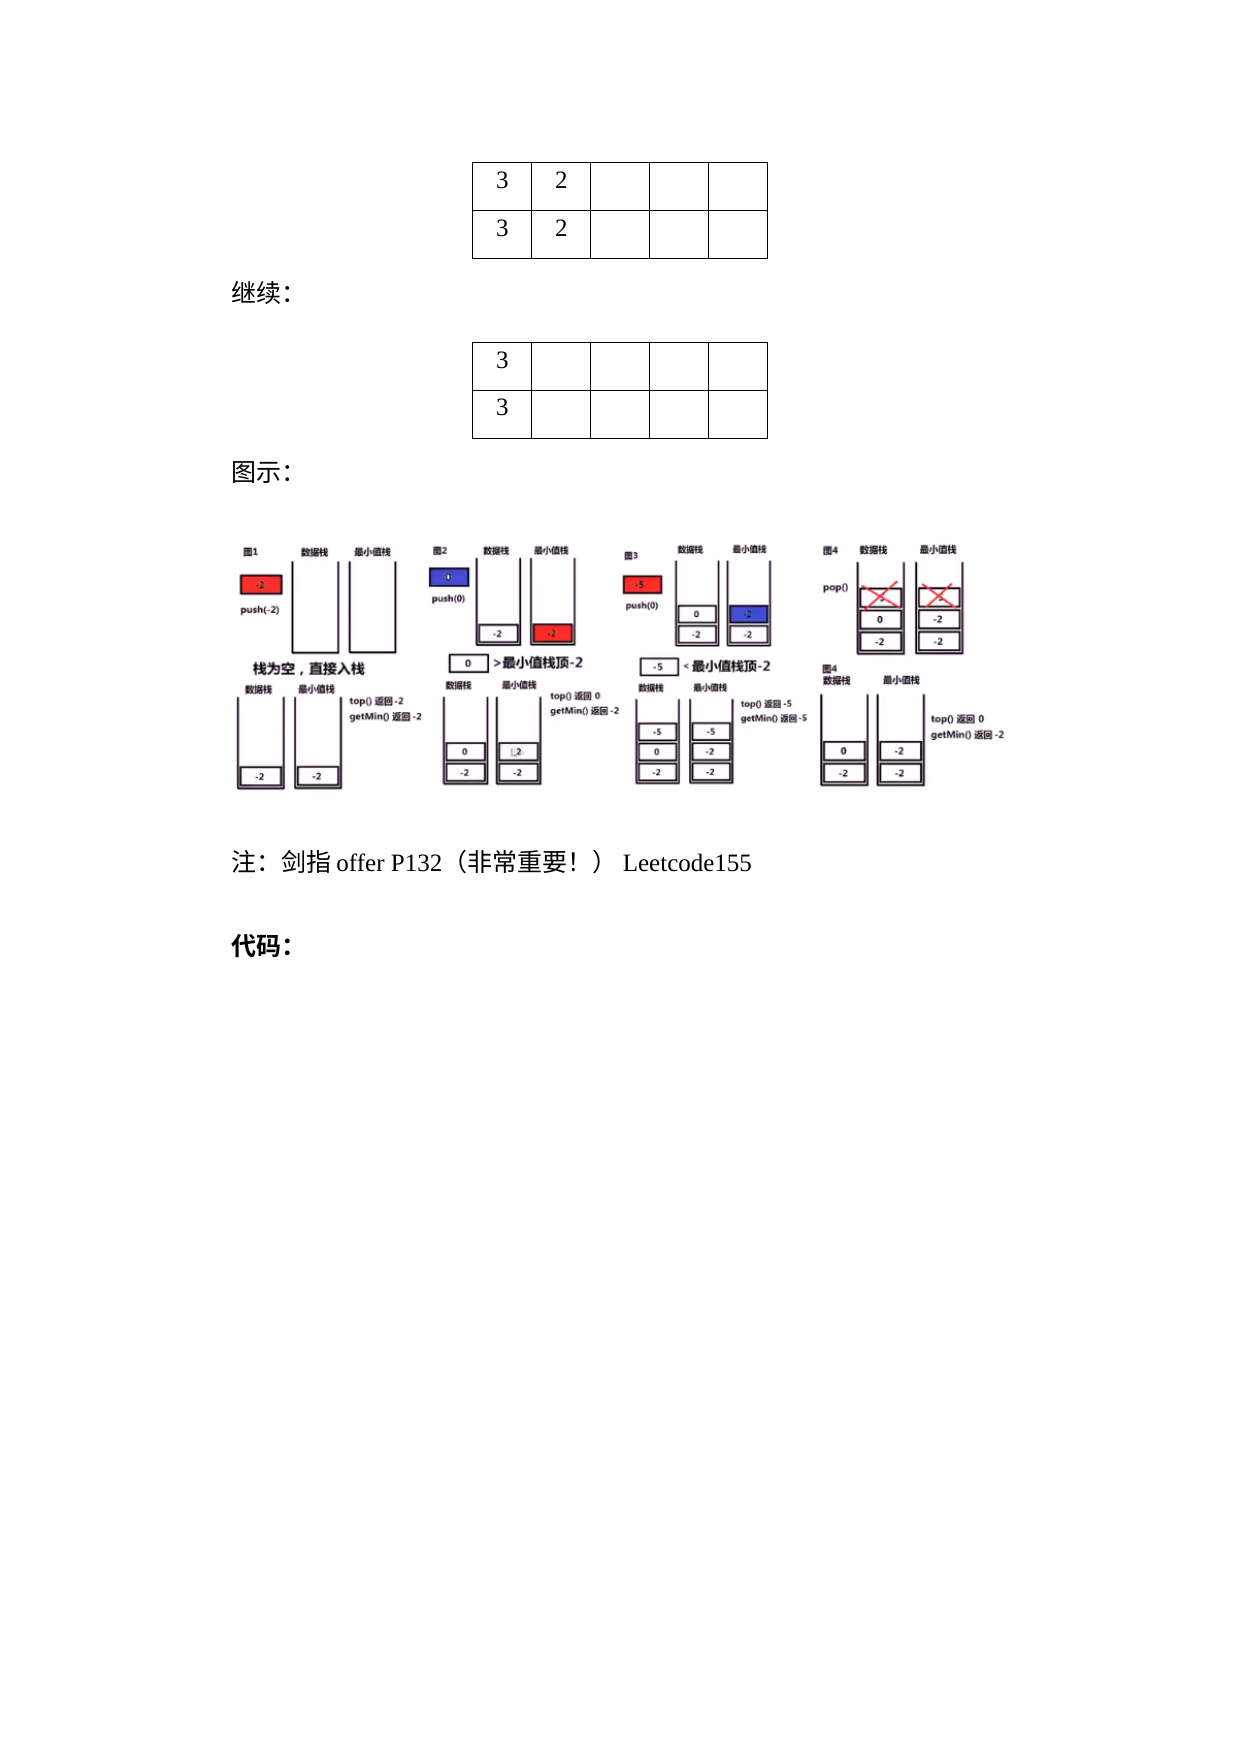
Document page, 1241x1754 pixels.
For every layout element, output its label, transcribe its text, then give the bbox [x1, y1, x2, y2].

table_cell 3 [473, 391, 531, 437]
table_cell 3 [473, 211, 531, 258]
table_cell [532, 391, 590, 437]
table_header [591, 343, 649, 389]
table_header 2 [532, 163, 590, 210]
table_header [709, 343, 767, 389]
table_header [650, 163, 708, 210]
table_cell [591, 391, 649, 437]
table_header [650, 343, 708, 389]
table_header [591, 163, 649, 210]
table_header 3 [473, 163, 531, 210]
text 注：剑指offer P132（非常重要！） Leetcode155 [187, 828, 1053, 893]
table_cell [709, 211, 767, 258]
text 图示： [187, 438, 1053, 503]
table_cell 2 [532, 211, 590, 258]
table_header [532, 343, 590, 389]
table_header [709, 163, 767, 210]
table_header 3 [473, 343, 531, 389]
text 代码： [187, 912, 1053, 977]
table_cell [709, 391, 767, 437]
table_cell [650, 391, 708, 437]
text 继续： [187, 259, 1053, 324]
table_cell [591, 211, 649, 258]
table_cell [650, 211, 708, 258]
picture [227, 521, 1014, 804]
